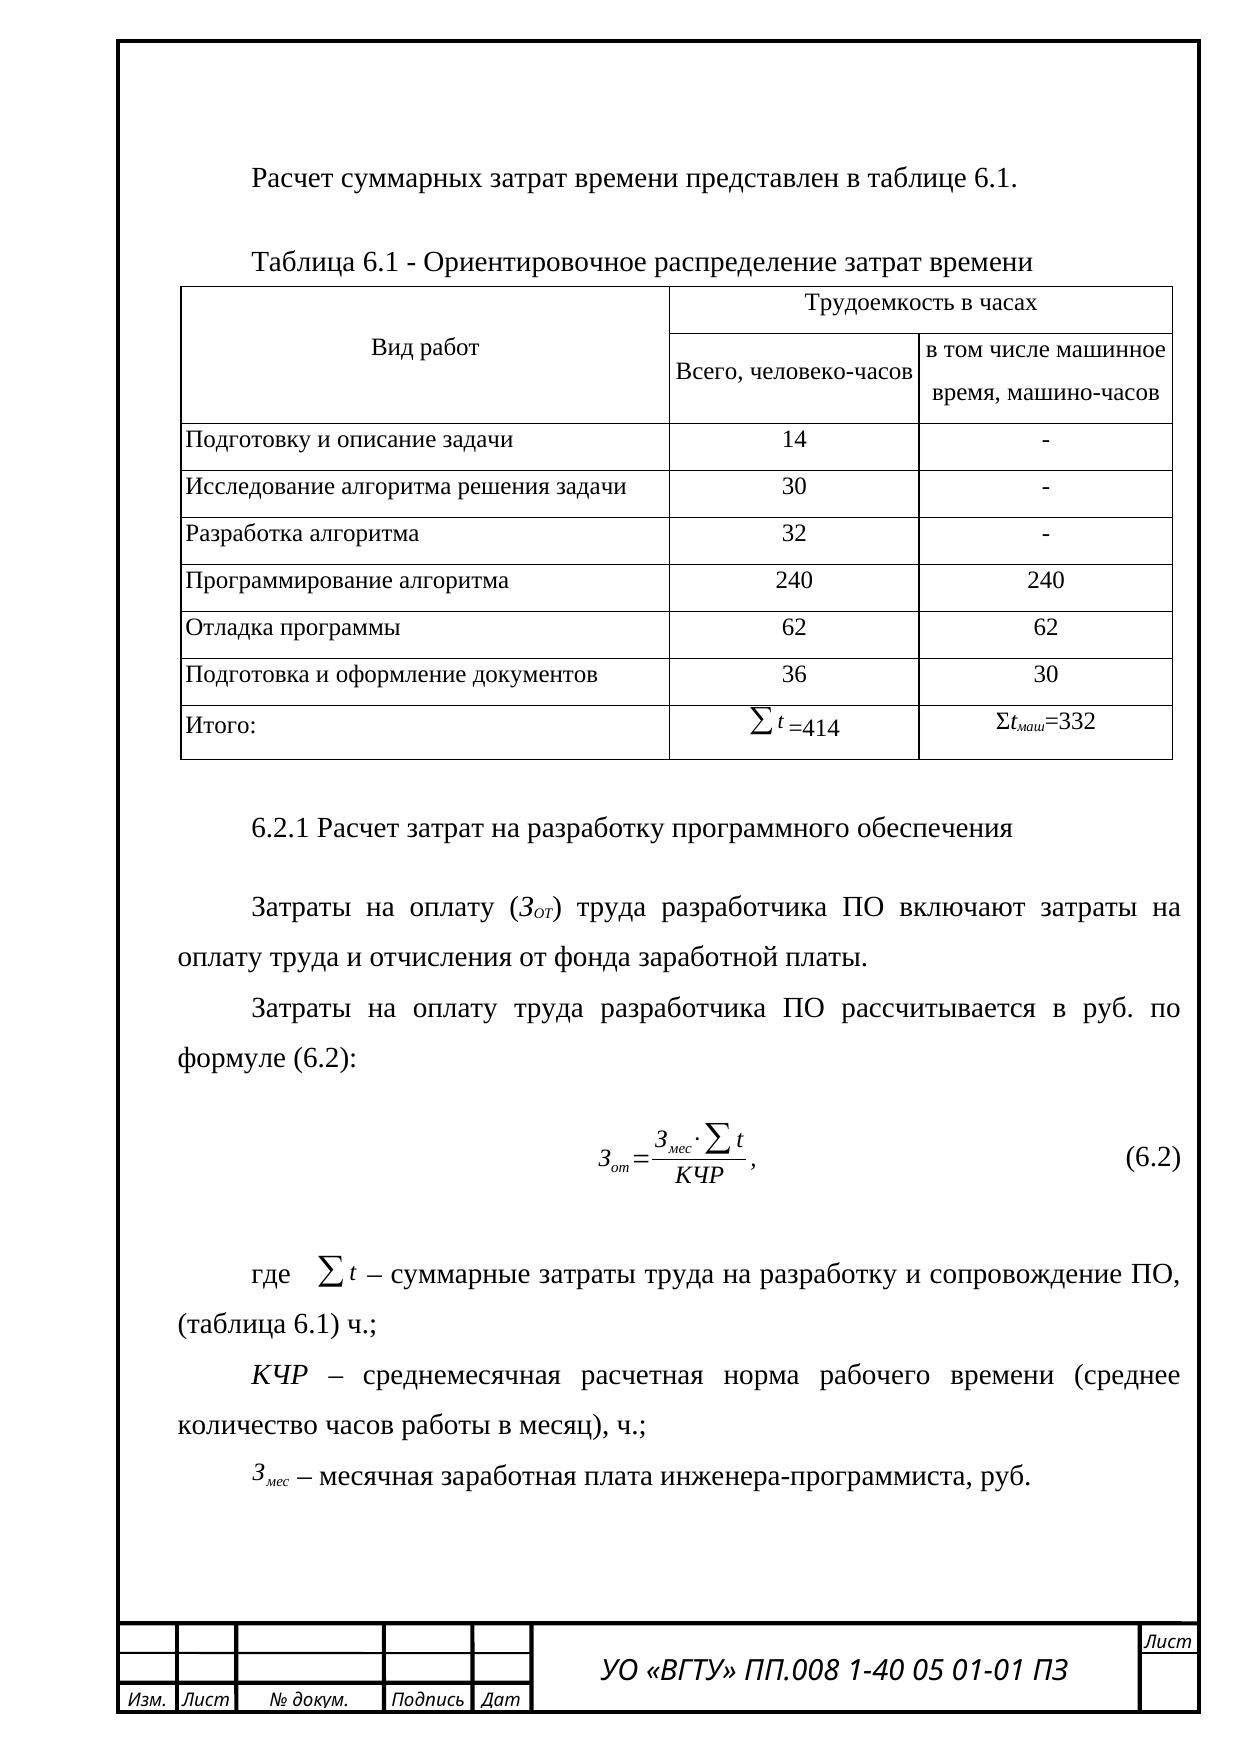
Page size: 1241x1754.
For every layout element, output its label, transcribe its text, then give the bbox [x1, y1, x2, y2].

table_cell 32 [670, 518, 918, 564]
table_cell 30 [670, 471, 918, 517]
text (6.2) [177, 1123, 1181, 1188]
table_cell =414 [670, 706, 918, 759]
table_cell 240 [920, 565, 1172, 611]
text 6.2.1 Расчет затрат на разработку программного обеспечения [177, 810, 1181, 843]
text где – суммарные затраты труда на разработку и сопровождение ПО, (таблица 6.1) ч.; [177, 1256, 1181, 1340]
table_cell - [920, 471, 1172, 517]
table_cell в том числе машинное время, машино-часов [920, 334, 1172, 423]
table_cell Исследование алгоритма решения задачи [182, 471, 669, 517]
table_cell 36 [670, 659, 918, 704]
table_cell Подготовку и описание задачи [182, 424, 669, 470]
table_cell Итого: [182, 706, 669, 759]
table_cell 240 [670, 565, 918, 611]
table_cell Σtмаш=332 [920, 706, 1172, 759]
table_cell 30 [920, 659, 1172, 704]
table_header Вид работ [182, 287, 669, 423]
text Расчет суммарных затрат времени представлен в таблице 6.1. [177, 160, 1181, 193]
table_cell Разработка алгоритма [182, 518, 669, 564]
table_cell 62 [670, 612, 918, 658]
text Затраты на оплату (ЗОТ) труда разработчика ПО включают затраты на оплату труда и отчисления от фонда заработной платы. [177, 889, 1181, 973]
table_header Трудоемкость в часах [670, 287, 1172, 333]
table_cell Отладка программы [182, 612, 669, 658]
text Таблица 6.1 - Ориентировочное распределение затрат времени [177, 244, 1181, 277]
table_cell 62 [920, 612, 1172, 658]
table_cell 14 [670, 424, 918, 470]
table_cell - [920, 424, 1172, 470]
table_cell Всего, человеко-часов [670, 334, 918, 423]
table_cell - [920, 518, 1172, 564]
text КЧР – среднемесячная расчетная норма рабочего времени (среднее количество часов работы в месяц), ч.; [177, 1357, 1181, 1441]
text Затраты на оплату труда разработчика ПО рассчитывается в руб. по формуле (6.2): [177, 990, 1181, 1073]
table_cell Подготовка и оформление документов [182, 659, 669, 704]
text – месячная заработная плата инженера-программиста, руб. [177, 1458, 1181, 1491]
table_cell Программирование алгоритма [182, 565, 669, 611]
